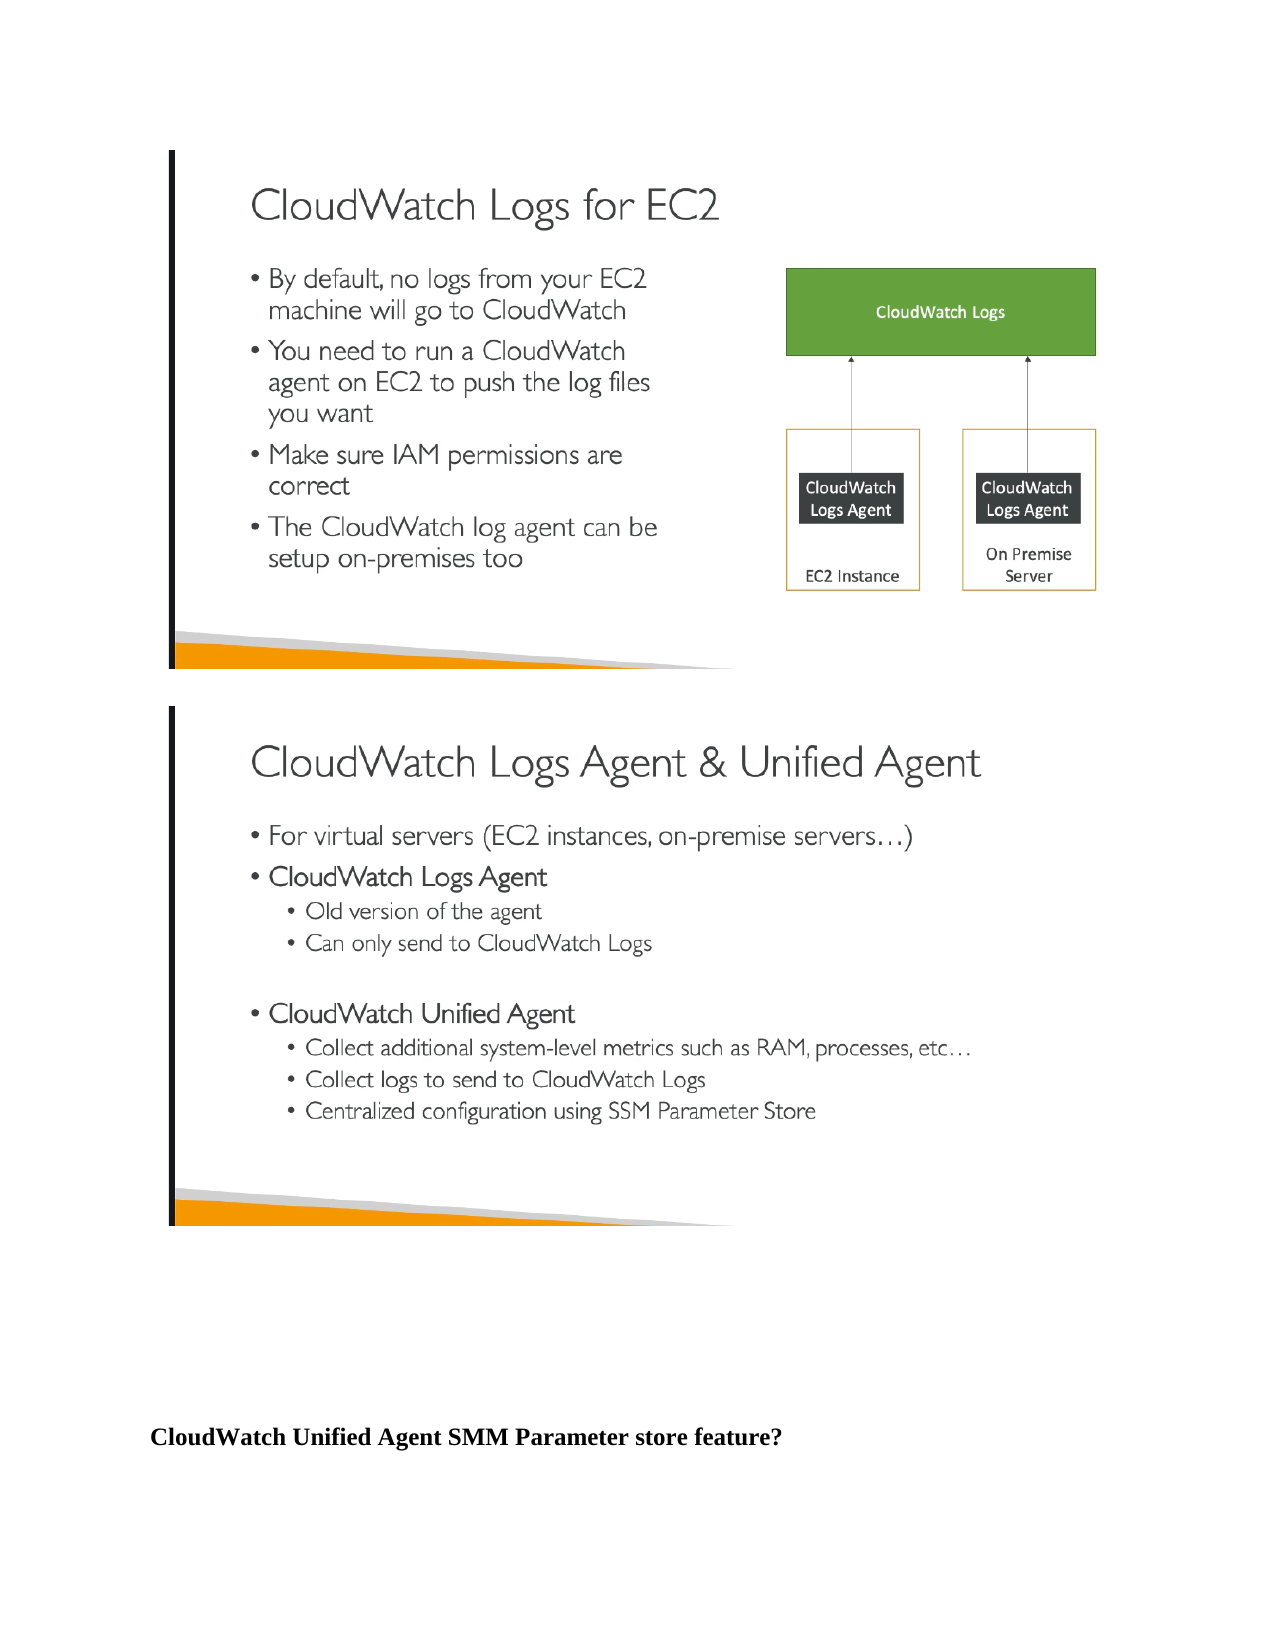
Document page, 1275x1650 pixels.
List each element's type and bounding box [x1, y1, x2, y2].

text [150, 1255, 1125, 1450]
